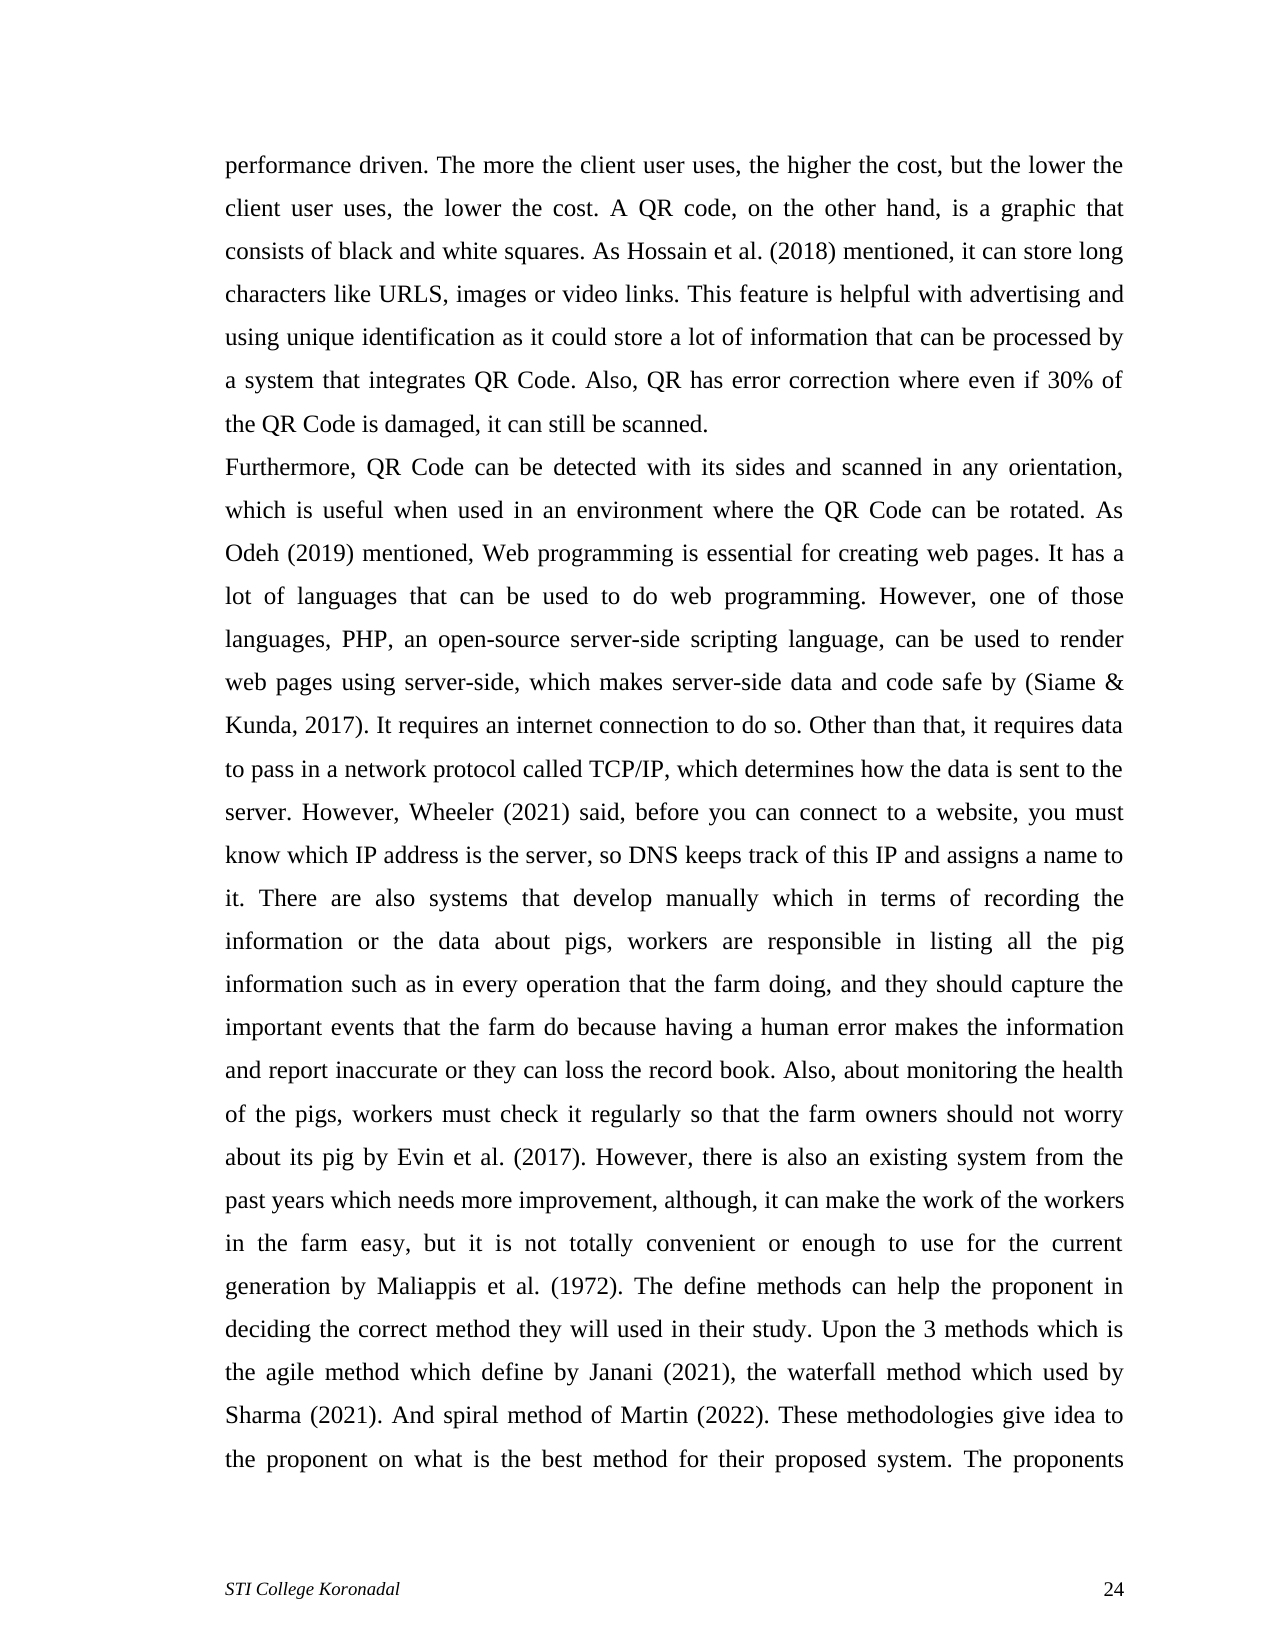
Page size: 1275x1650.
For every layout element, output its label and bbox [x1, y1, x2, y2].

text [225, 452, 1125, 1472]
text [225, 150, 1125, 437]
